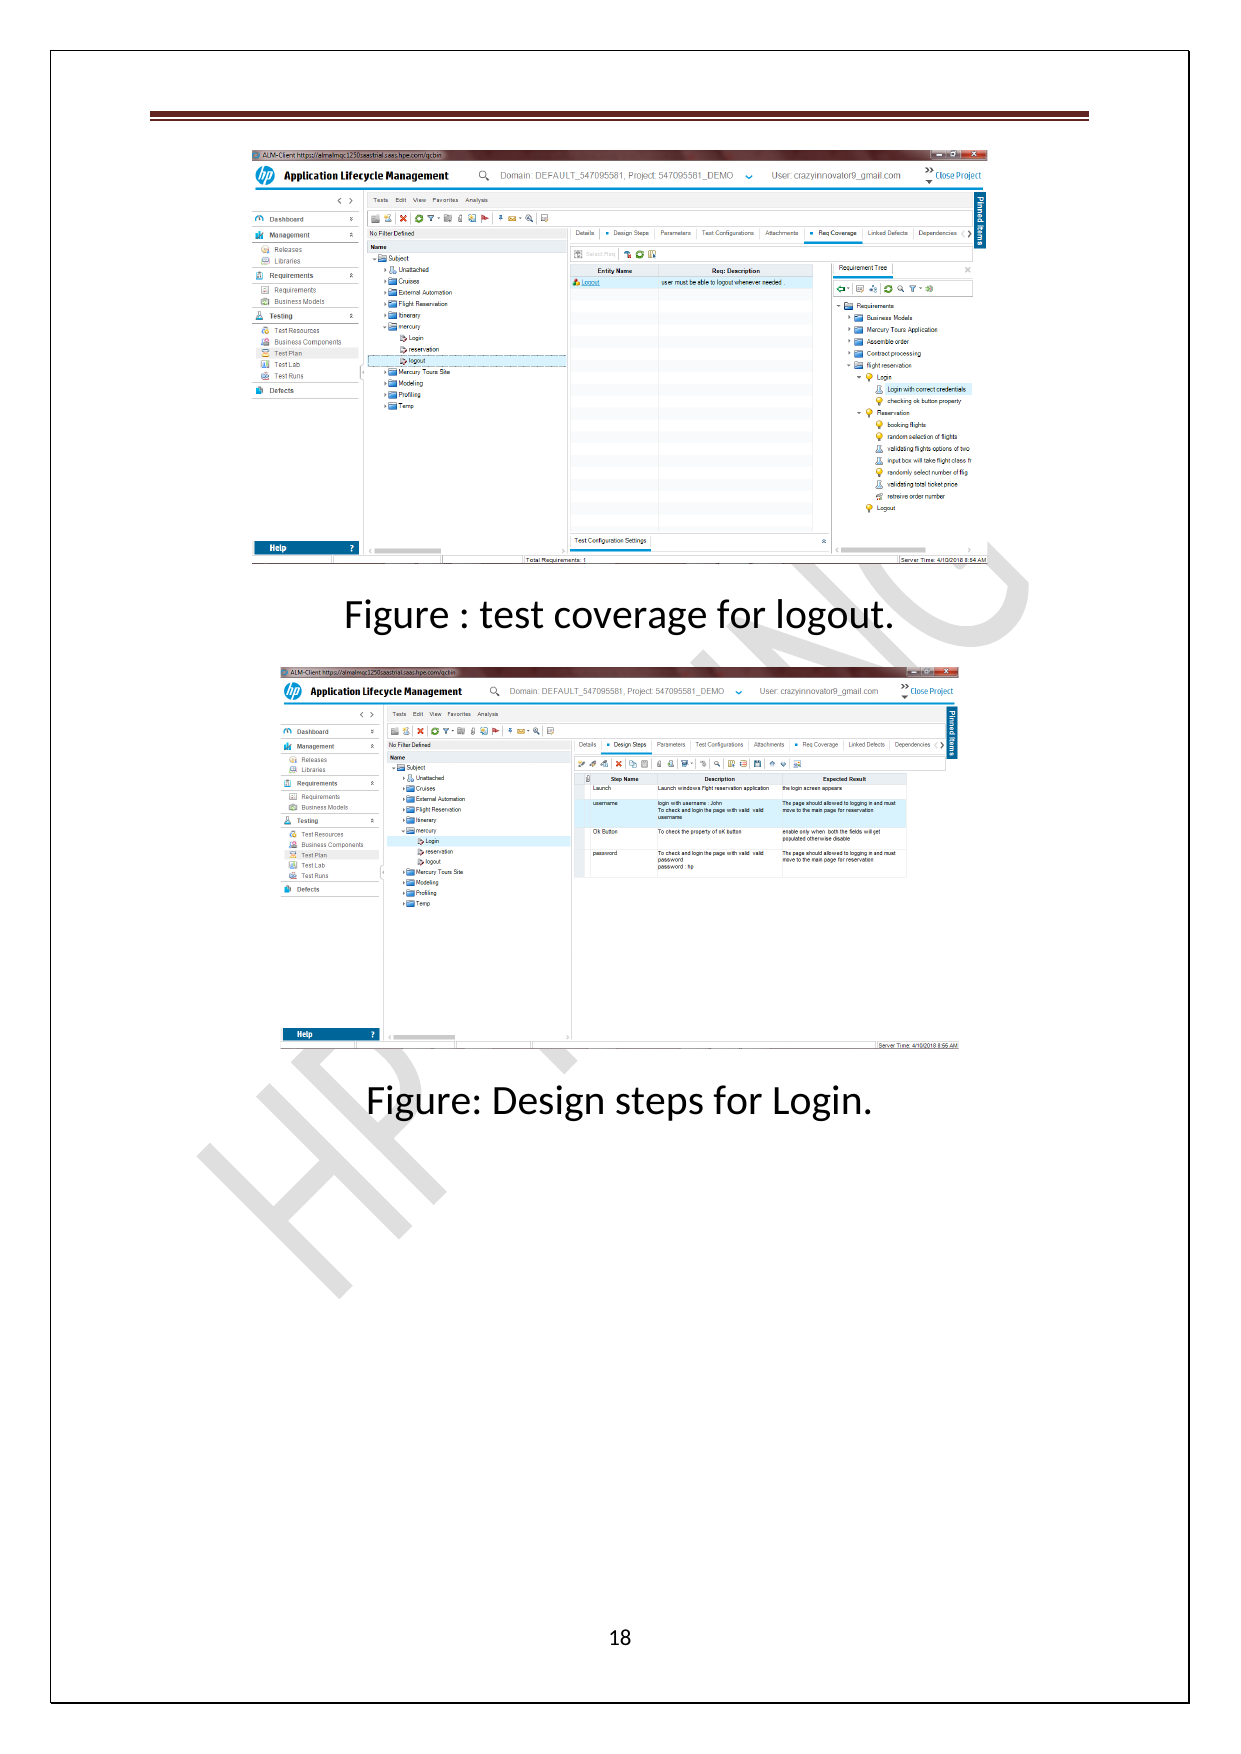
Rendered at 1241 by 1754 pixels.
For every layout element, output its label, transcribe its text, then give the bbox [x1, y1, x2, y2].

picture [280, 667, 959, 1049]
text Figure: Design steps for Login. [150, 1074, 1089, 1125]
text Figure : test coverage for logout. [150, 588, 1089, 639]
picture [252, 150, 988, 564]
